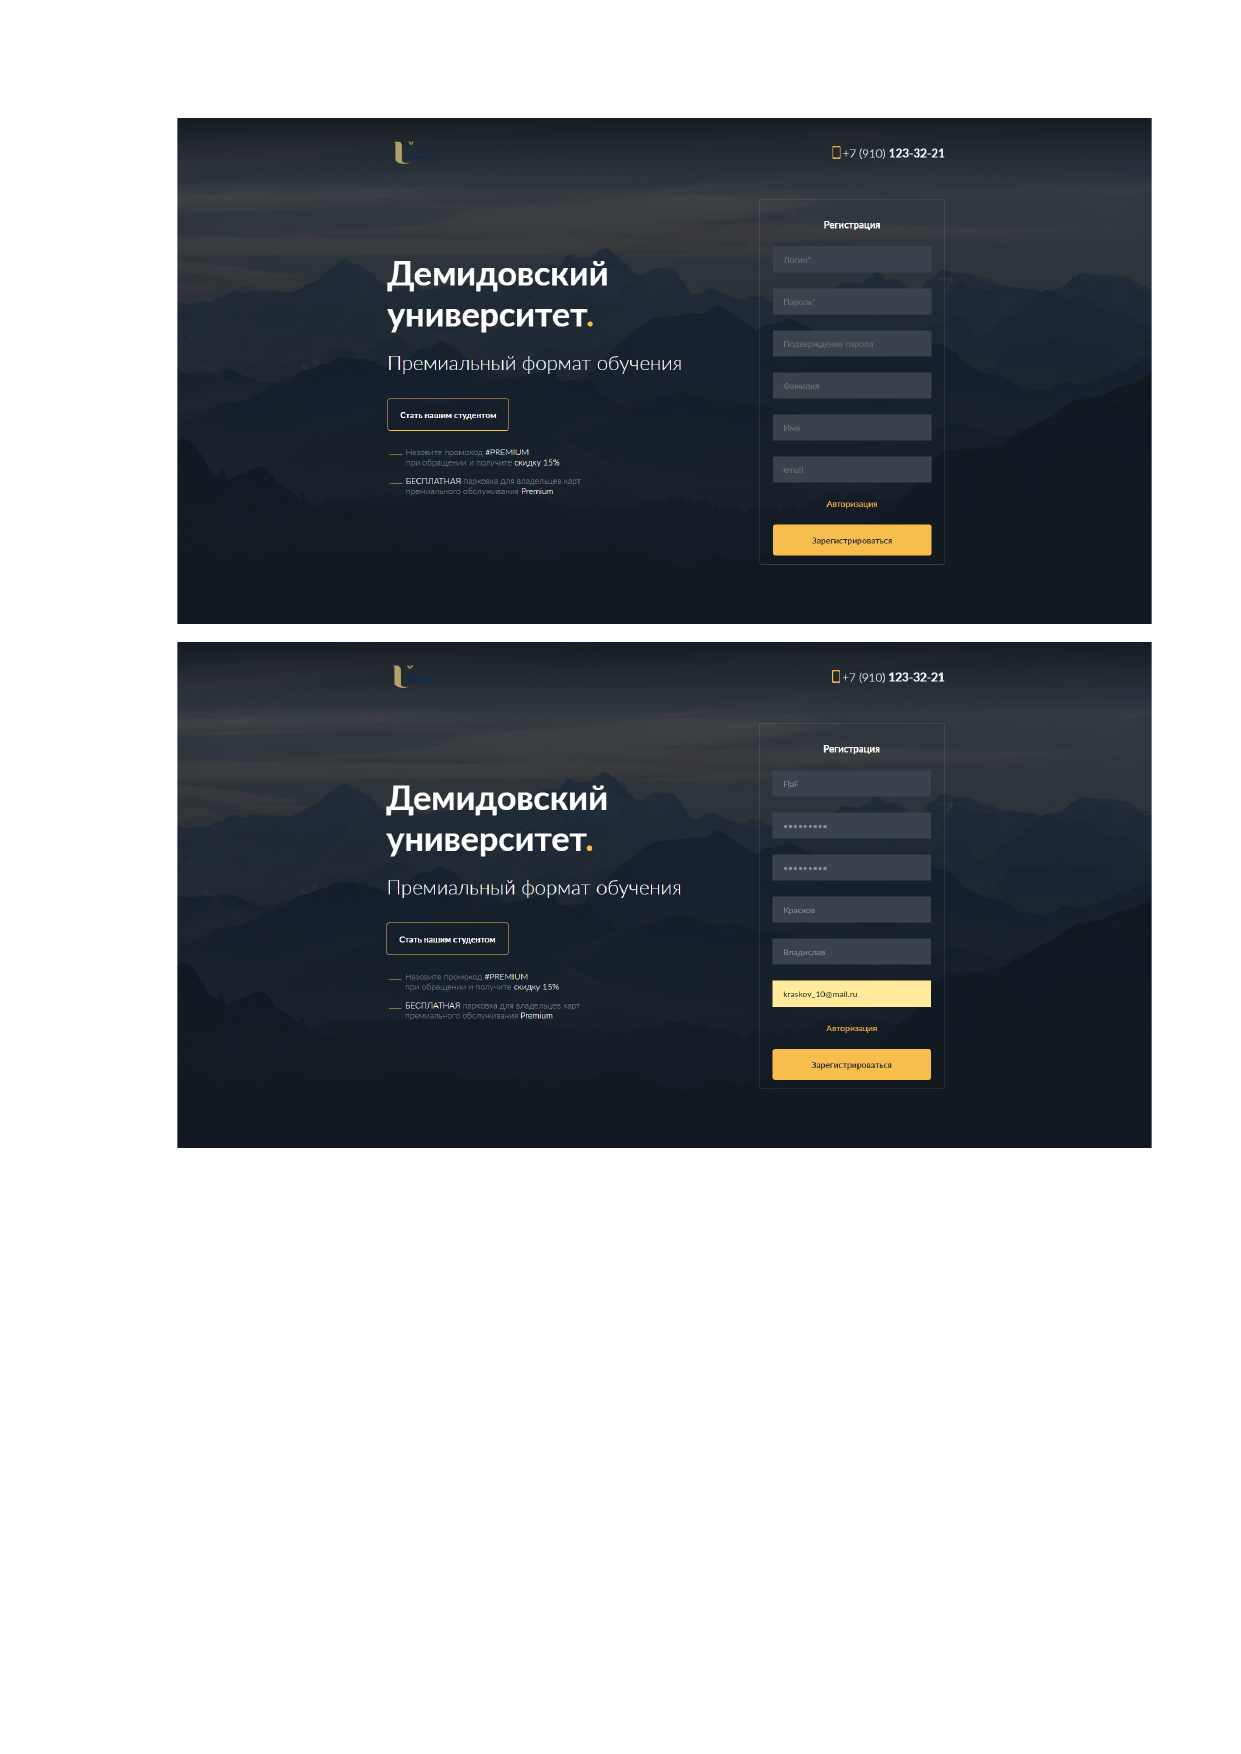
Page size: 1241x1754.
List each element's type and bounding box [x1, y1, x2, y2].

picture [177, 642, 1152, 1148]
picture [177, 118, 1152, 624]
